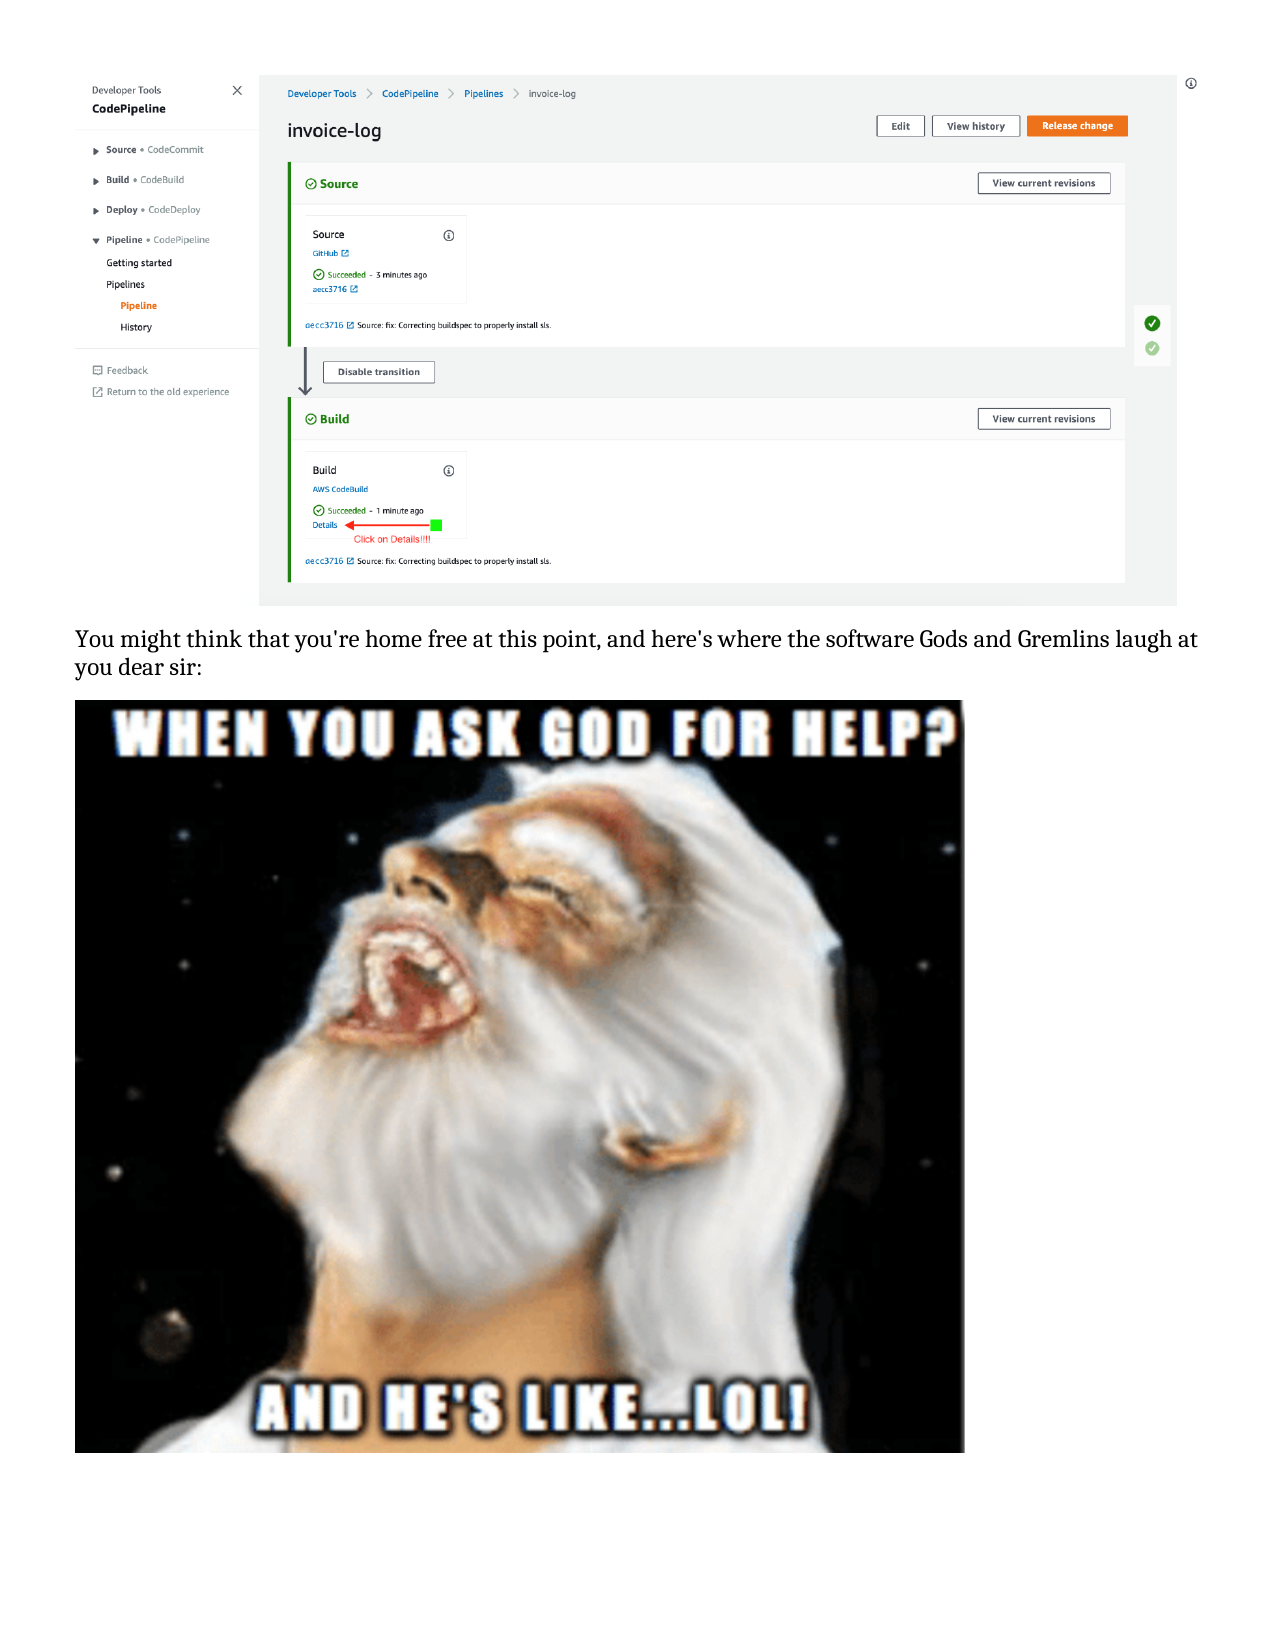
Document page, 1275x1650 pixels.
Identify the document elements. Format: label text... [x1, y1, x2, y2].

picture [75, 75, 1200, 606]
text You might think that you're home free at this point, and here's where the software Gods and Gremlins laugh at you dear sir: [75, 624, 1200, 682]
picture [75, 700, 965, 1453]
